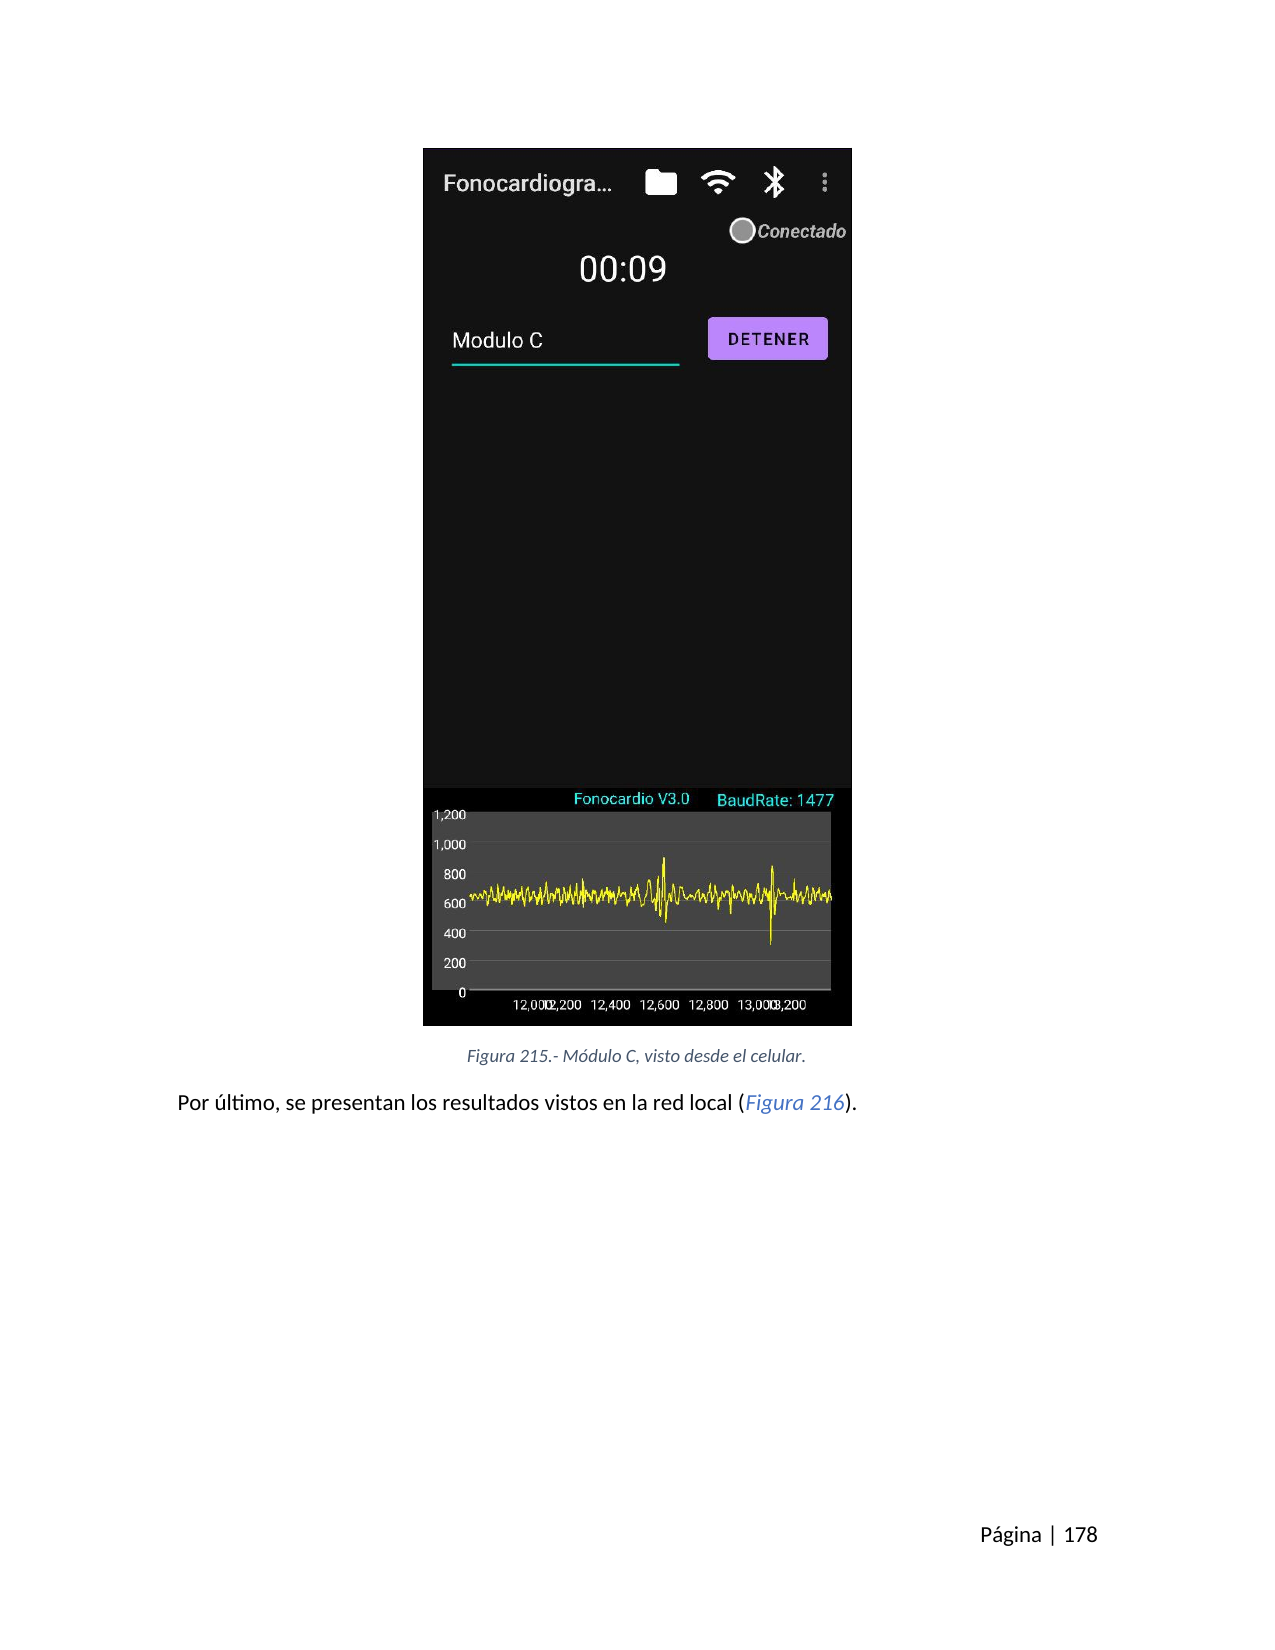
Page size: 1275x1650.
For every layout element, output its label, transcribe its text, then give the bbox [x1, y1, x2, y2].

picture [424, 149, 851, 1024]
text Por último, se presentan los resultados vistos en la red local (Figura 216). [177, 1088, 1098, 1116]
